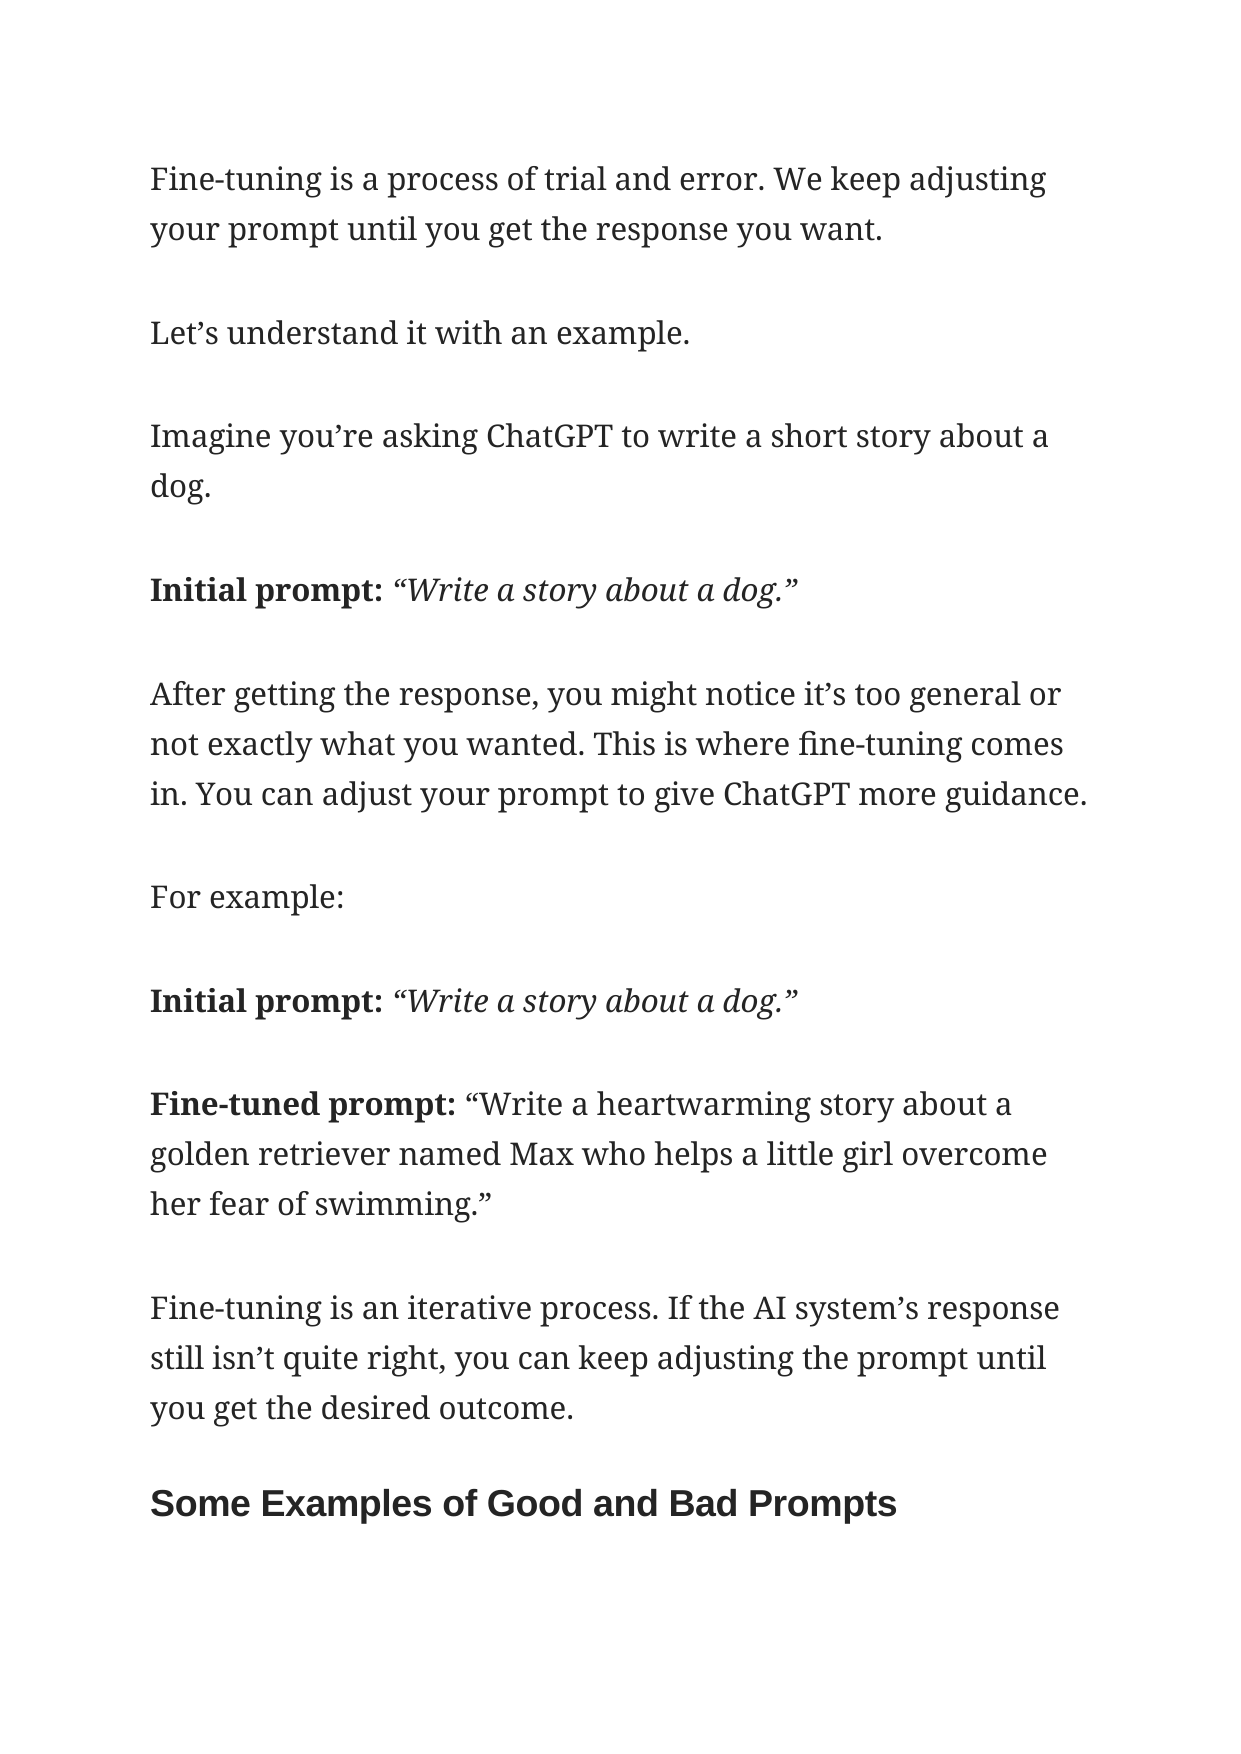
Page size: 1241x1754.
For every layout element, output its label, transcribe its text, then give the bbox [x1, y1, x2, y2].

text Fine-tuning is a process of trial and error. We keep adjusting your prompt until you get the response you want. [150, 150, 1090, 250]
text Initial prompt: “Write a story about a dog.” [150, 971, 1090, 1021]
text Initial prompt: “Write a story about a dog.” [150, 561, 1090, 611]
text Fine-tuning is an iterative process. If the AI system’s response still isn’t quite right, you can keep adjusting the prompt until you get the desired outcome. [150, 1278, 1090, 1428]
text Some Examples of Good and Bad Prompts [150, 1477, 1090, 1524]
text After getting the response, you might notice it’s too general or not exactly what you wanted. This is where fine-tuning comes in. You can adjust your prompt to give ChatGPT more guidance. [150, 664, 1090, 814]
text Imagine you’re asking ChatGPT to write a short story about a dog. [150, 407, 1090, 507]
text Fine-tuned prompt: “Write a heartwarming story about a golden retriever named Max who helps a little girl overcome her fear of swimming.” [150, 1075, 1090, 1225]
text Let’s understand it with an example. [150, 303, 1090, 353]
text For example: [150, 868, 1090, 918]
